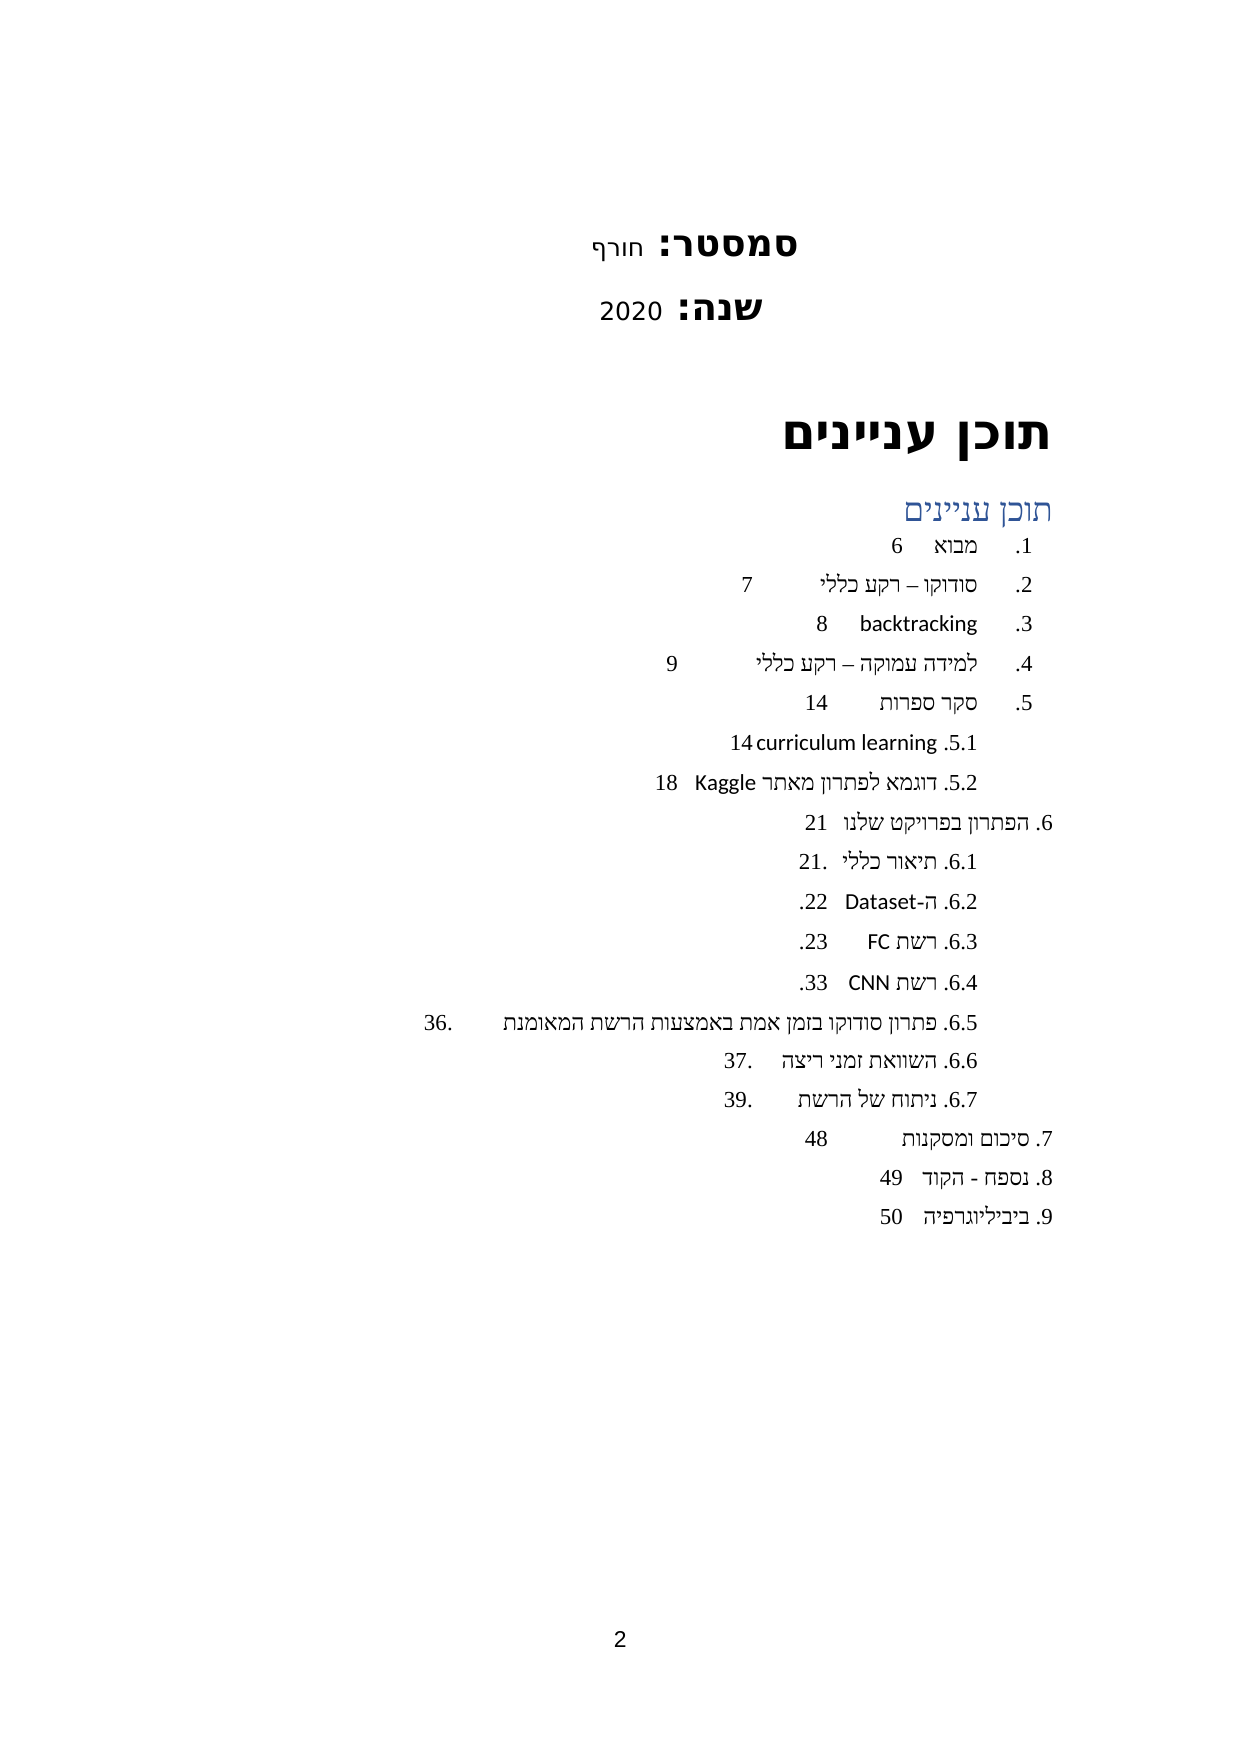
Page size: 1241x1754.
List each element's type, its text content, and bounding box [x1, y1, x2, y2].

text שנה: 2020 [187, 286, 903, 329]
text תוכן עניינים [187, 403, 1053, 461]
text סמסטר: חורף [187, 222, 903, 265]
